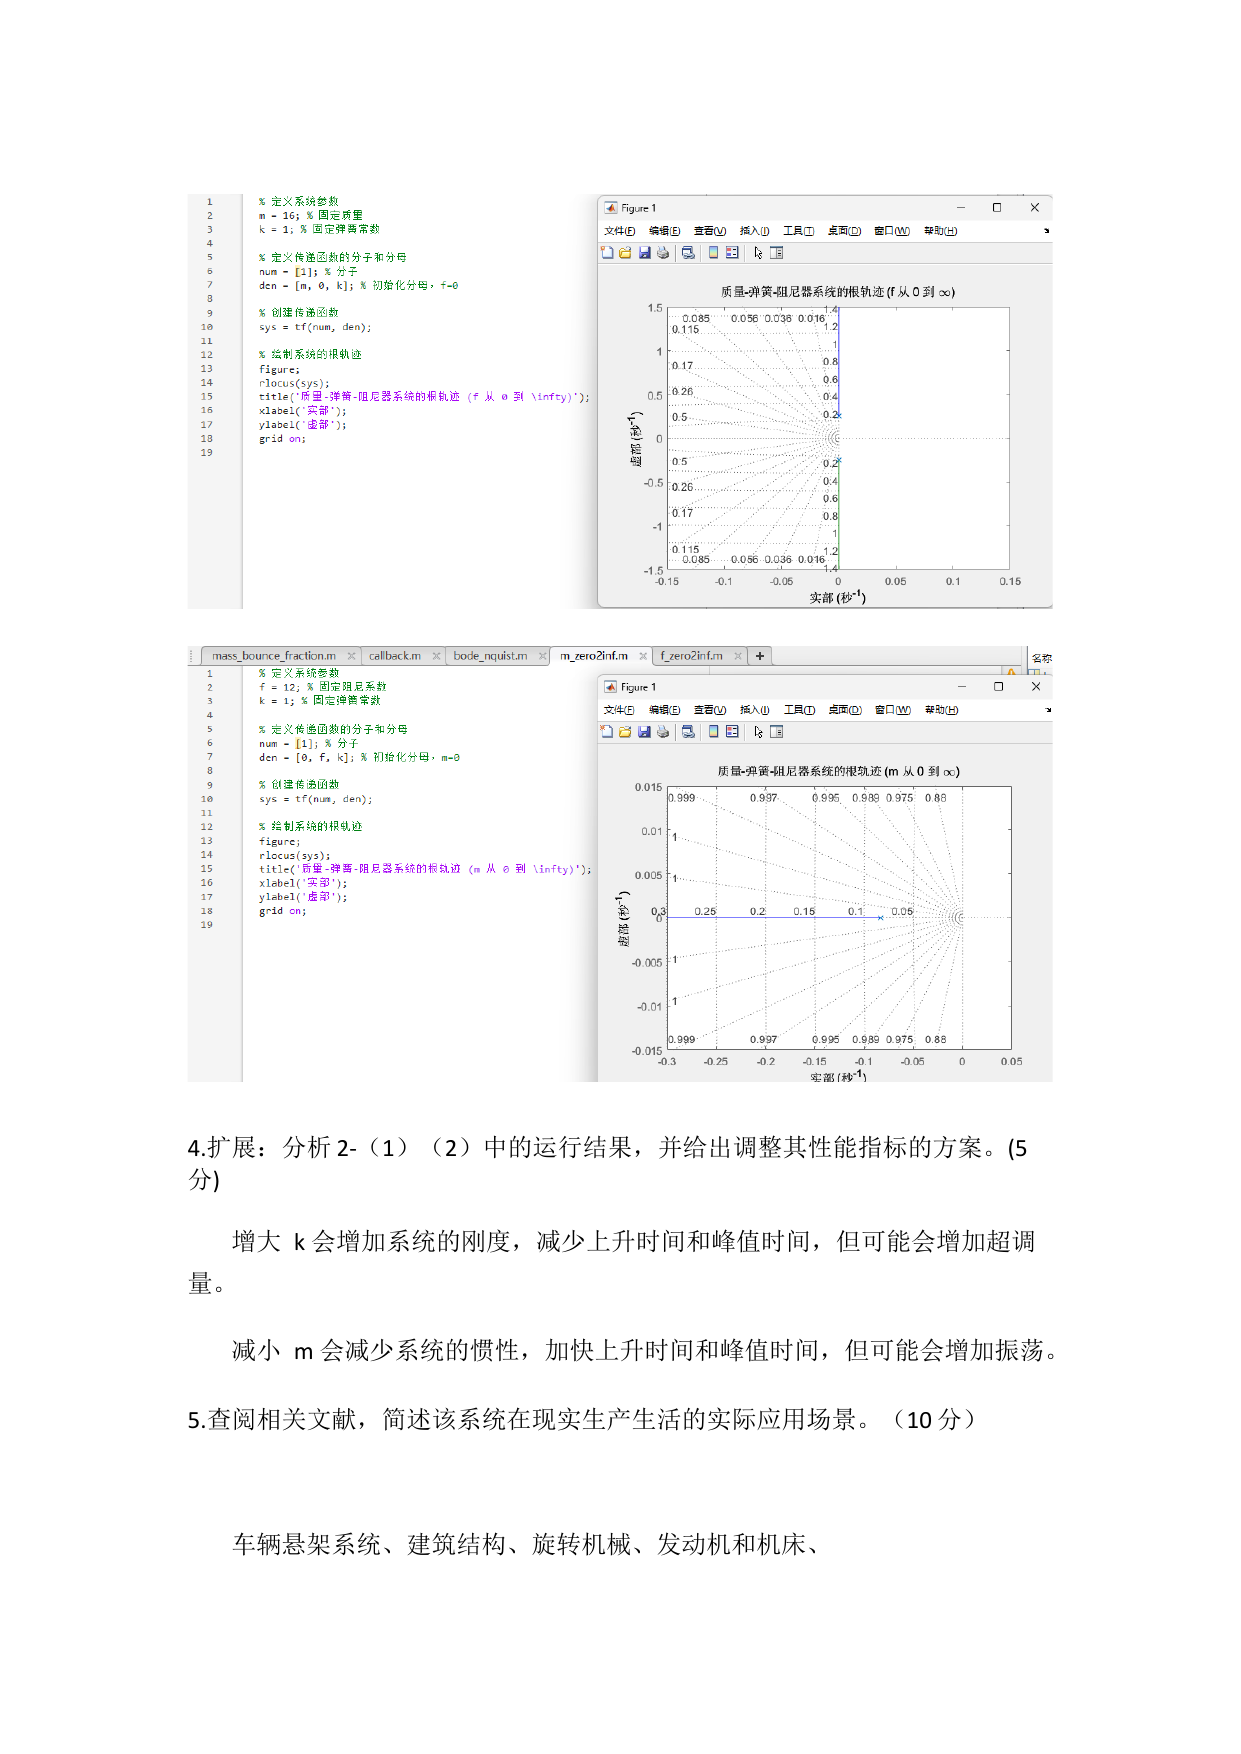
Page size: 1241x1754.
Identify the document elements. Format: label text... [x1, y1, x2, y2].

text 车辆悬架系统、建筑结构、旋转机械、发动机和机床、 [187, 1527, 1053, 1559]
text 减小 m 会减少系统的惯性，加快上升时间和峰值时间，但可能会增加振荡。 [187, 1334, 1053, 1366]
picture [187, 194, 1053, 609]
text 4.扩展：分析2-（1）（2）中的运行结果，并给出调整其性能指标的方案。(5分) [187, 1130, 1053, 1195]
text 增大 k 会增加系统的刚度，减少上升时间和峰值时间，但可能会增加超调量。 [187, 1224, 1053, 1298]
picture [187, 646, 1053, 1082]
text 5.查阅相关文献，简述该系统在现实生产生活的实际应用场景。（10分） [187, 1403, 1053, 1436]
